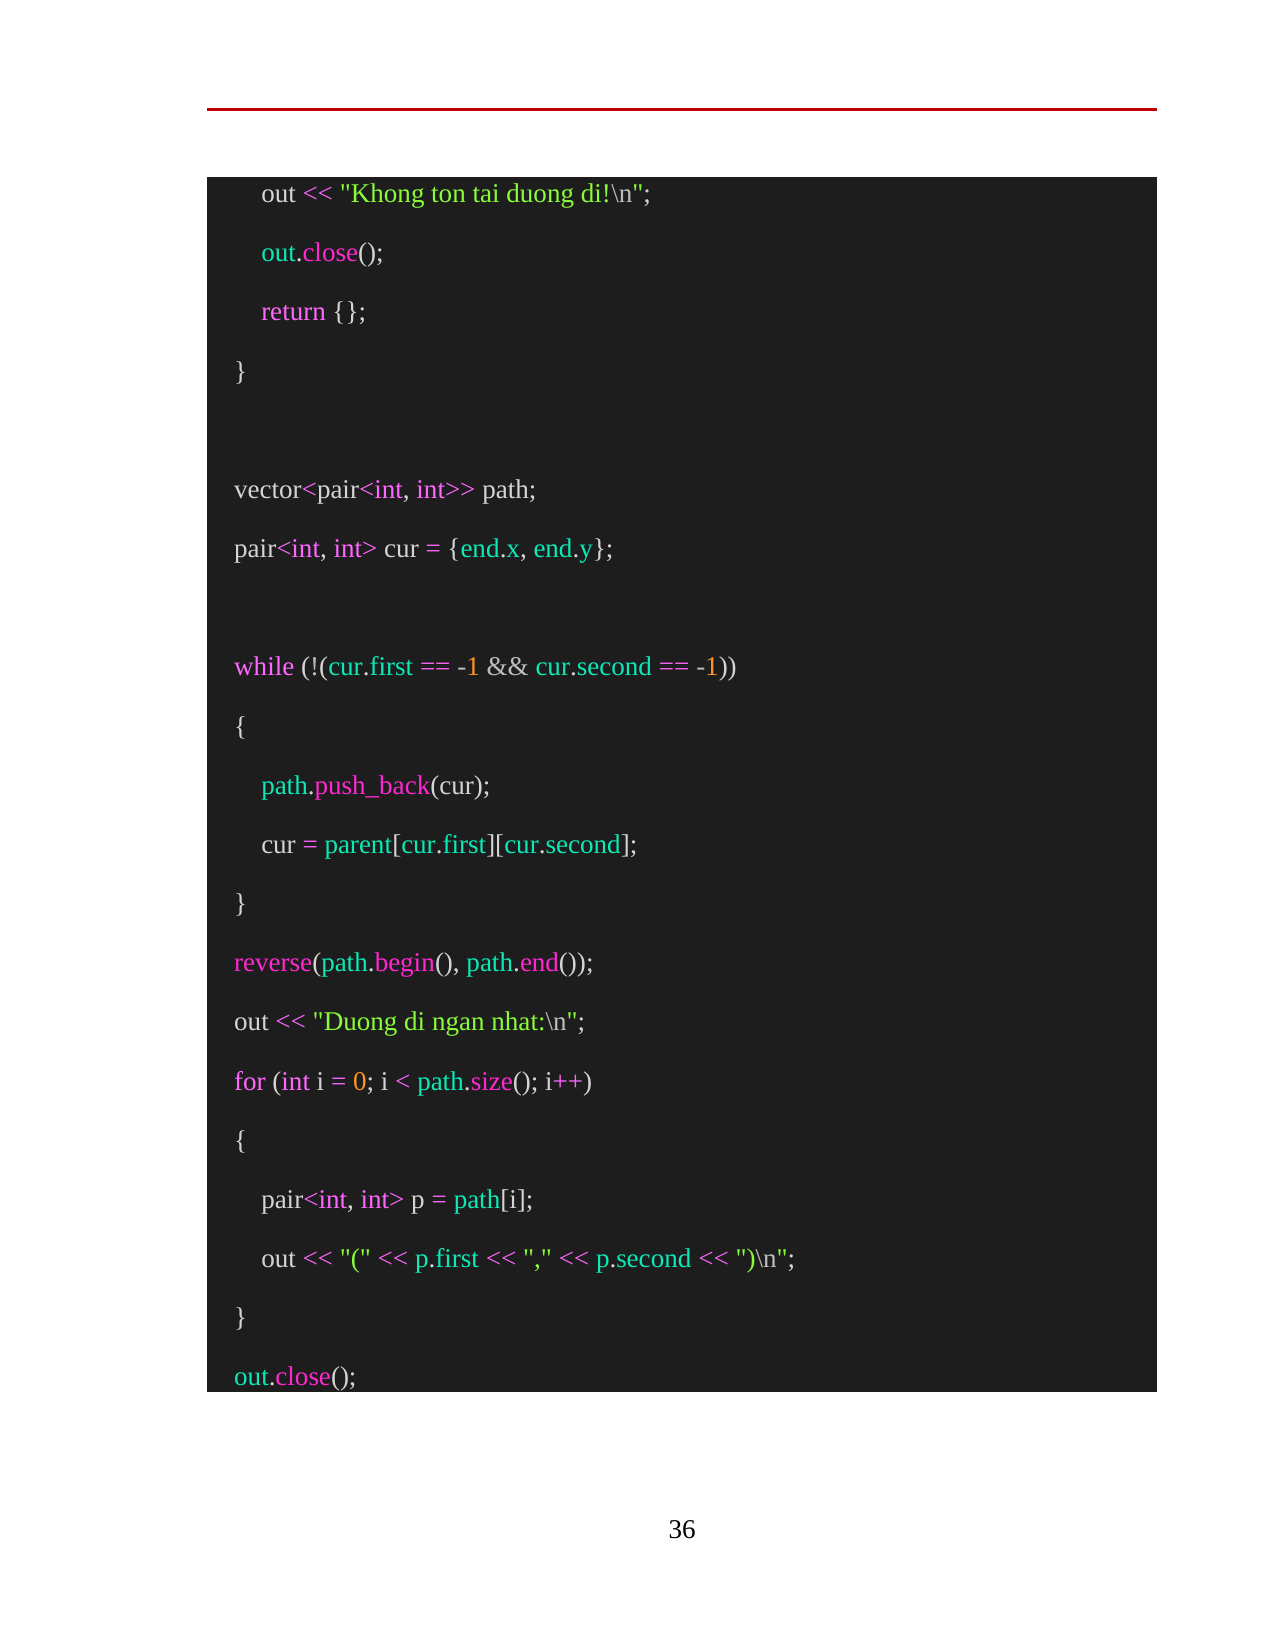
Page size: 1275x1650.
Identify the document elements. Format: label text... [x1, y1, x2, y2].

text out.close(); [207, 236, 1157, 267]
text vector<pair<int, int>> path; [207, 473, 1157, 504]
text out << "Duong di ngan nhat:\n"; [207, 1006, 1157, 1037]
text { [207, 1124, 1157, 1155]
text path.push_back(cur); [207, 769, 1157, 800]
text } [207, 355, 1157, 386]
text for (int i = 0; i < path.size(); i++) [207, 1065, 1157, 1096]
text } [207, 1301, 1157, 1332]
text pair<int, int> p = path[i]; [207, 1183, 1157, 1214]
text out << "(" << p.first << "," << p.second << ")\n"; [207, 1242, 1157, 1273]
text reverse(path.begin(), path.end()); [207, 946, 1157, 977]
text out.close(); [207, 1361, 1157, 1392]
text return {}; [207, 296, 1157, 327]
text pair<int, int> cur = {end.x, end.y}; [207, 532, 1157, 563]
text } [207, 887, 1157, 918]
text cur = parent[cur.first][cur.second]; [207, 828, 1157, 859]
text while (!(cur.first == -1 && cur.second == -1)) [207, 651, 1157, 682]
text out << "Khong ton tai duong di!\n"; [207, 177, 1157, 208]
text { [207, 710, 1157, 741]
